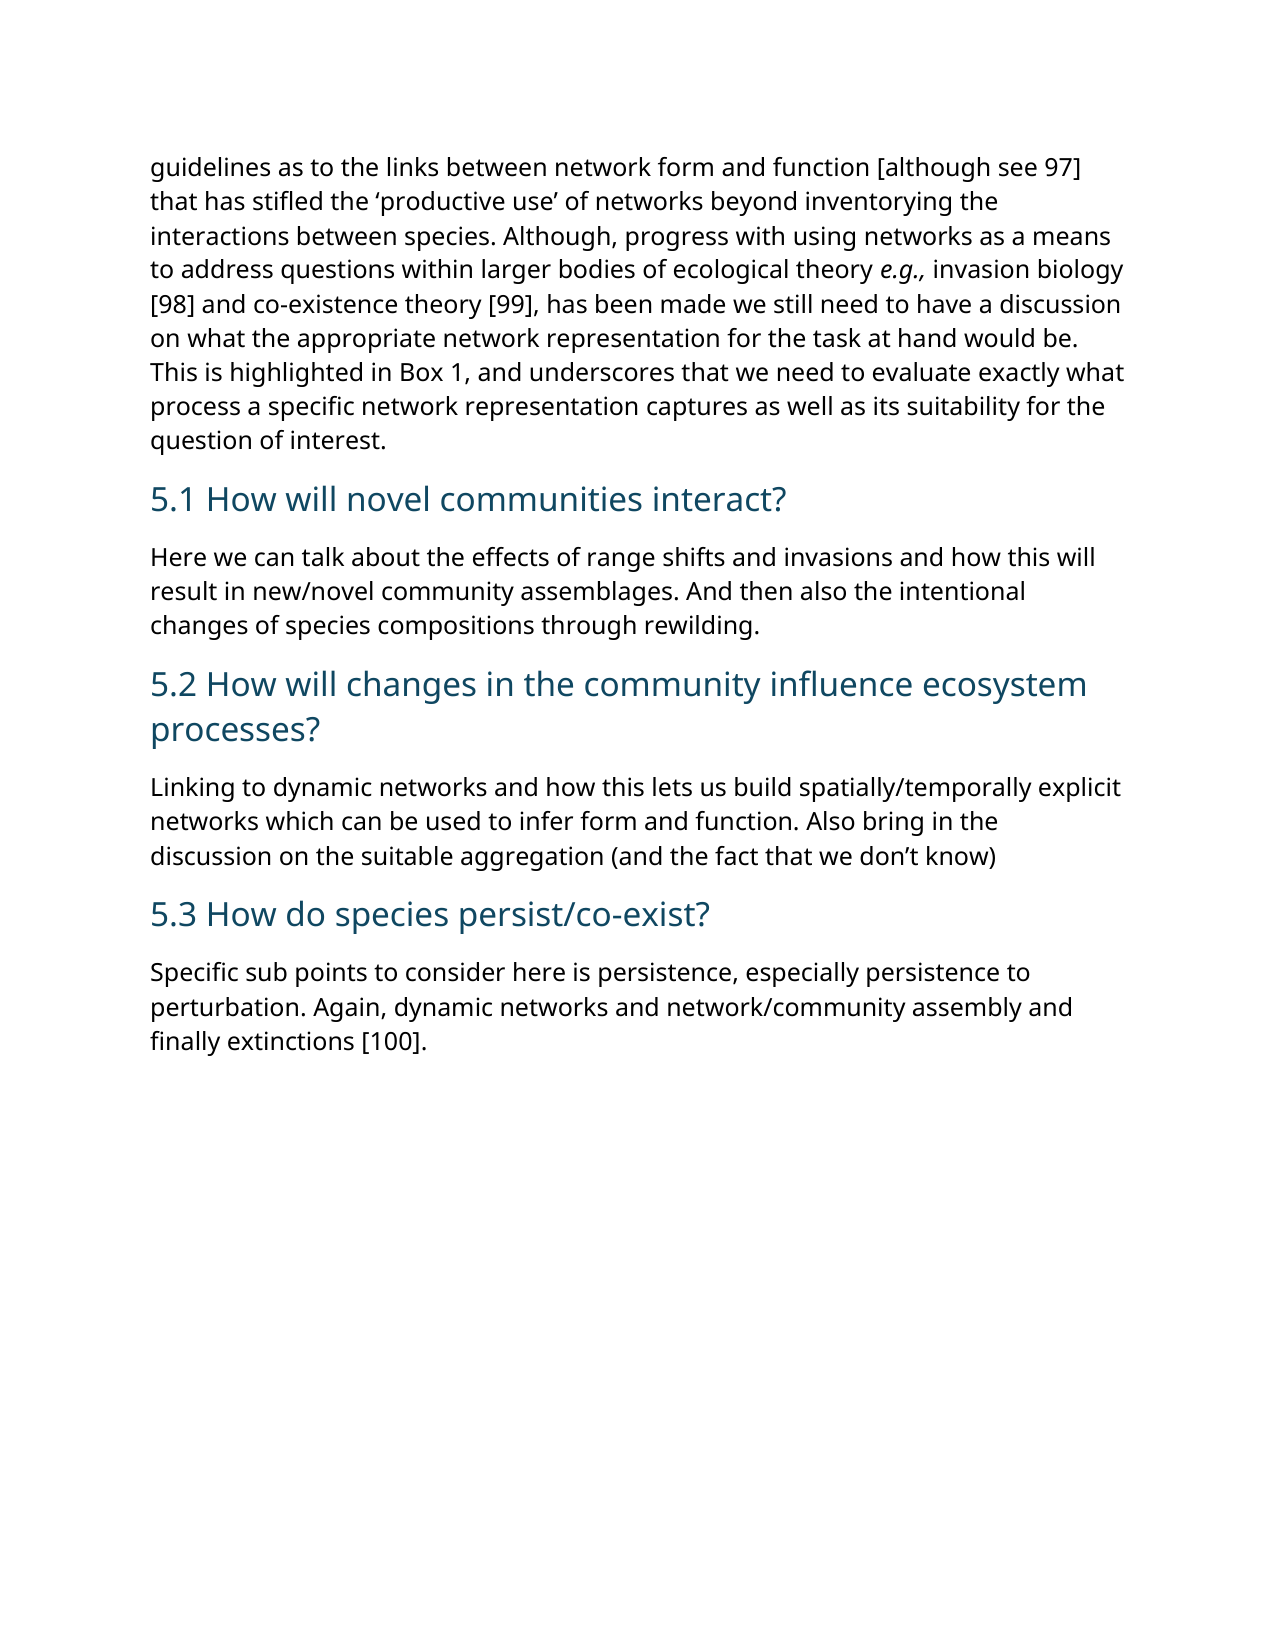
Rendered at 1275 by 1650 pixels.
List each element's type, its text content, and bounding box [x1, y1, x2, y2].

subtitle 5.3 How do species persist/co-exist? [150, 891, 1125, 936]
subtitle 5.2 How will changes in the community influence ecosystem processes? [150, 660, 1125, 751]
subtitle 5.1 How will novel communities interact? [150, 475, 1125, 521]
text Linking to dynamic networks and how this lets us build spatially/temporally explicit networks which can be used to infer form and function. Also bring in the discussion on the suitable aggregation (and the fact that we don’t know) [150, 770, 1125, 872]
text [150, 150, 1125, 457]
text Here we can talk about the effects of range shifts and invasions and how this will result in new/novel community assemblages. And then also the intentional changes of species compositions through rewilding. [150, 539, 1125, 642]
text Specific sub points to consider here is persistence, especially persistence to perturbation. Again, dynamic networks and network/community assembly and finally extinctions [100]. [150, 955, 1125, 1057]
